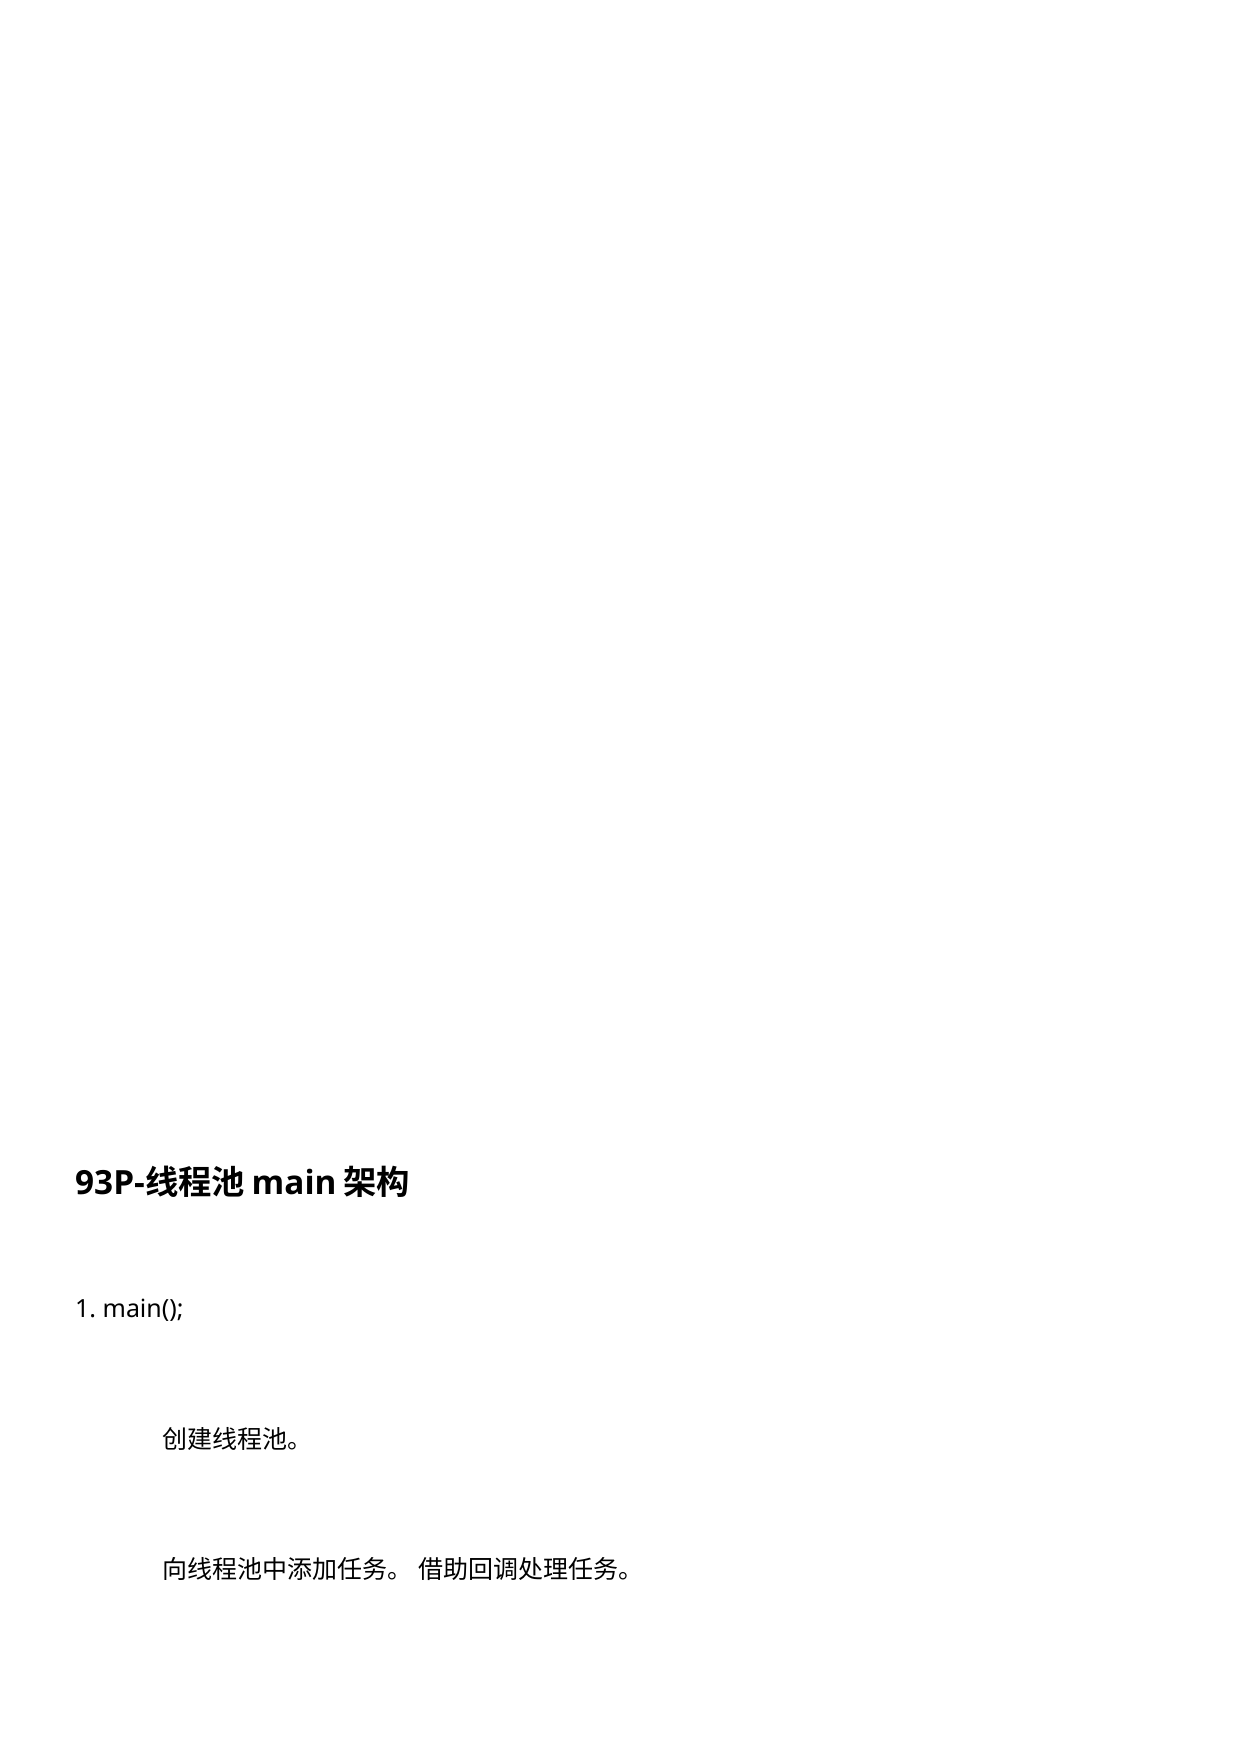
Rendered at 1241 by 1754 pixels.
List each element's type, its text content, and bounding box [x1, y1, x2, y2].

text 向线程池中添加任务。 借助回调处理任务。 [75, 1535, 1165, 1600]
subtitle 93P-线程池main架构 [75, 1148, 1165, 1213]
text 1. main(); [75, 1275, 1165, 1340]
text 创建线程池。 [75, 1405, 1165, 1470]
